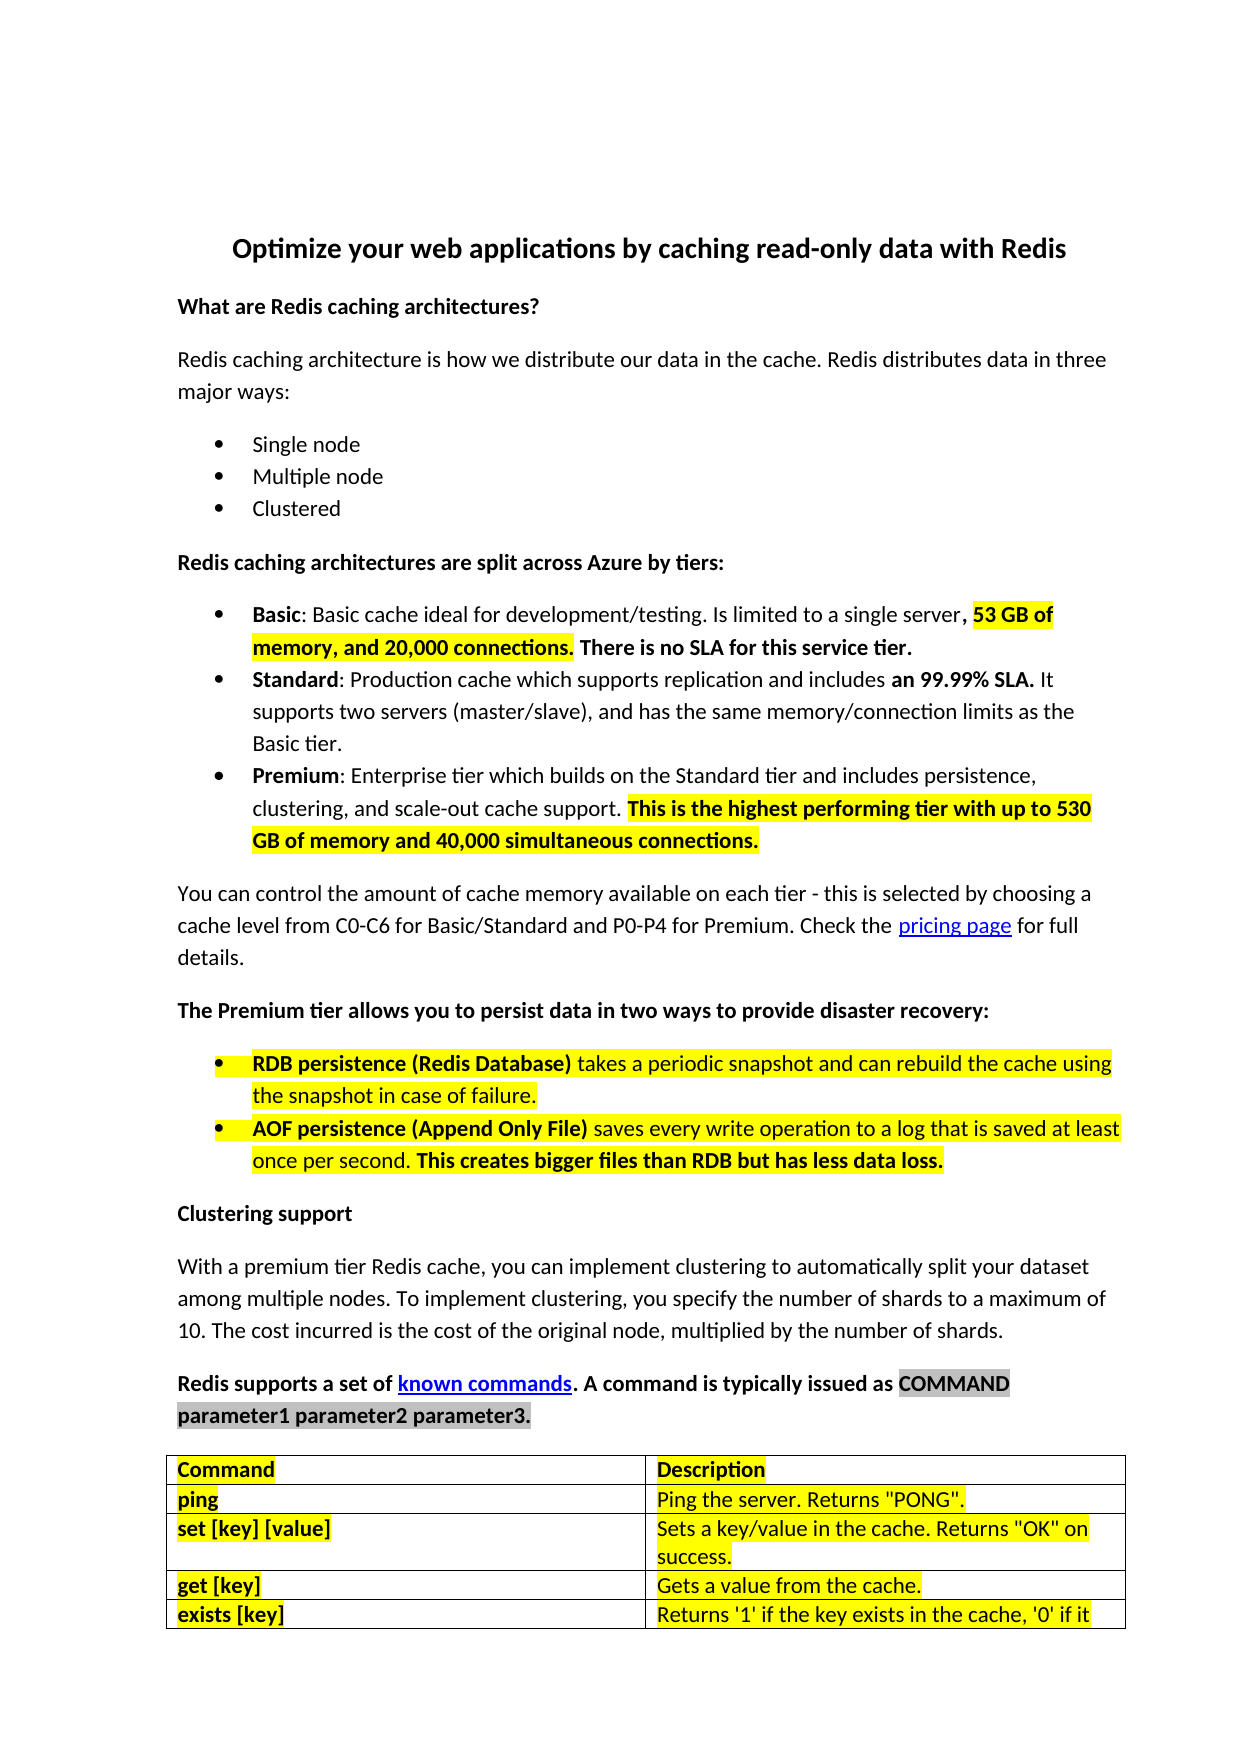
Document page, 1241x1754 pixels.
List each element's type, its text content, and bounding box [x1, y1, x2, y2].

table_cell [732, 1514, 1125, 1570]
text You can control the amount of cache memory available on each tier - this is selected by choosing a cache level from C0-C6 for Basic/Standard and P0-P4 for Premium. Check the pricing page for full details. [177, 879, 1122, 971]
list Standard: Production cache which supports replication and includes an 99.99% SLA. It supports two servers (master/slave), and has the same memory/connection limits as the Basic tier. [215, 665, 1122, 757]
text Redis caching architectures are split across Azure by tiers: [177, 548, 1122, 576]
list AOF persistence (Append Only File) saves every write operation to a log that is saved at least once per second. This creates bigger files than RDB but has less data loss. [215, 1114, 1122, 1174]
text Clustering support [177, 1199, 1122, 1227]
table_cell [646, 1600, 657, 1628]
text Optimize your web applications by caching read-only data with Redis [177, 230, 1122, 266]
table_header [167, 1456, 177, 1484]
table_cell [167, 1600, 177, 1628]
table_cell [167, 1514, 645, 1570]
list RDB persistence (Redis Database) takes a periodic snapshot and can rebuild the cache using the snapshot in case of failure. [215, 1049, 1122, 1109]
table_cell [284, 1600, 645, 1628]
text Redis supports a set of known commands. A command is typically issued as COMMAND parameter1 parameter2 parameter3. [177, 1369, 1122, 1429]
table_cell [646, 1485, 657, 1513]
text With a premium tier Redis cache, you can implement clustering to automatically split your dataset among multiple nodes. To implement clustering, you specify the number of shards to a maximum of 10. The cost incurred is the cost of the original node, multiplied by the number of shards. [177, 1252, 1122, 1344]
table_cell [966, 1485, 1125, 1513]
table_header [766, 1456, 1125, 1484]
text Redis caching architecture is how we distribute our data in the cache. Redis distributes data in three major ways: [177, 345, 1122, 405]
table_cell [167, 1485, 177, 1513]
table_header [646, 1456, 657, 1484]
list Single node [215, 430, 1122, 458]
list Multiple node [215, 462, 1122, 490]
list Basic: Basic cache ideal for development/testing. Is limited to a single server, 53 GB of memory, and 20,000 connections. There is no SLA for this service tier. [215, 601, 1122, 661]
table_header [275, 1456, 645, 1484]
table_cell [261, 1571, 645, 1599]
text What are Redis caching architectures? [177, 292, 1122, 320]
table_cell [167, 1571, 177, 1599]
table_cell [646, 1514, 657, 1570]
list Clustered [215, 494, 1122, 523]
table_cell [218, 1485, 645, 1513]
list Premium: Enterprise tier which builds on the Standard tier and includes persistence, clustering, and scale-out cache support. This is the highest performing tier with up to 530 GB of memory and 40,000 simultaneous connections. [215, 762, 1122, 854]
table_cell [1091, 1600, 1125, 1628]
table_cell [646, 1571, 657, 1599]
text The Premium tier allows you to persist data in two ways to provide disaster recovery: [177, 996, 1122, 1024]
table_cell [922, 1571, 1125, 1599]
